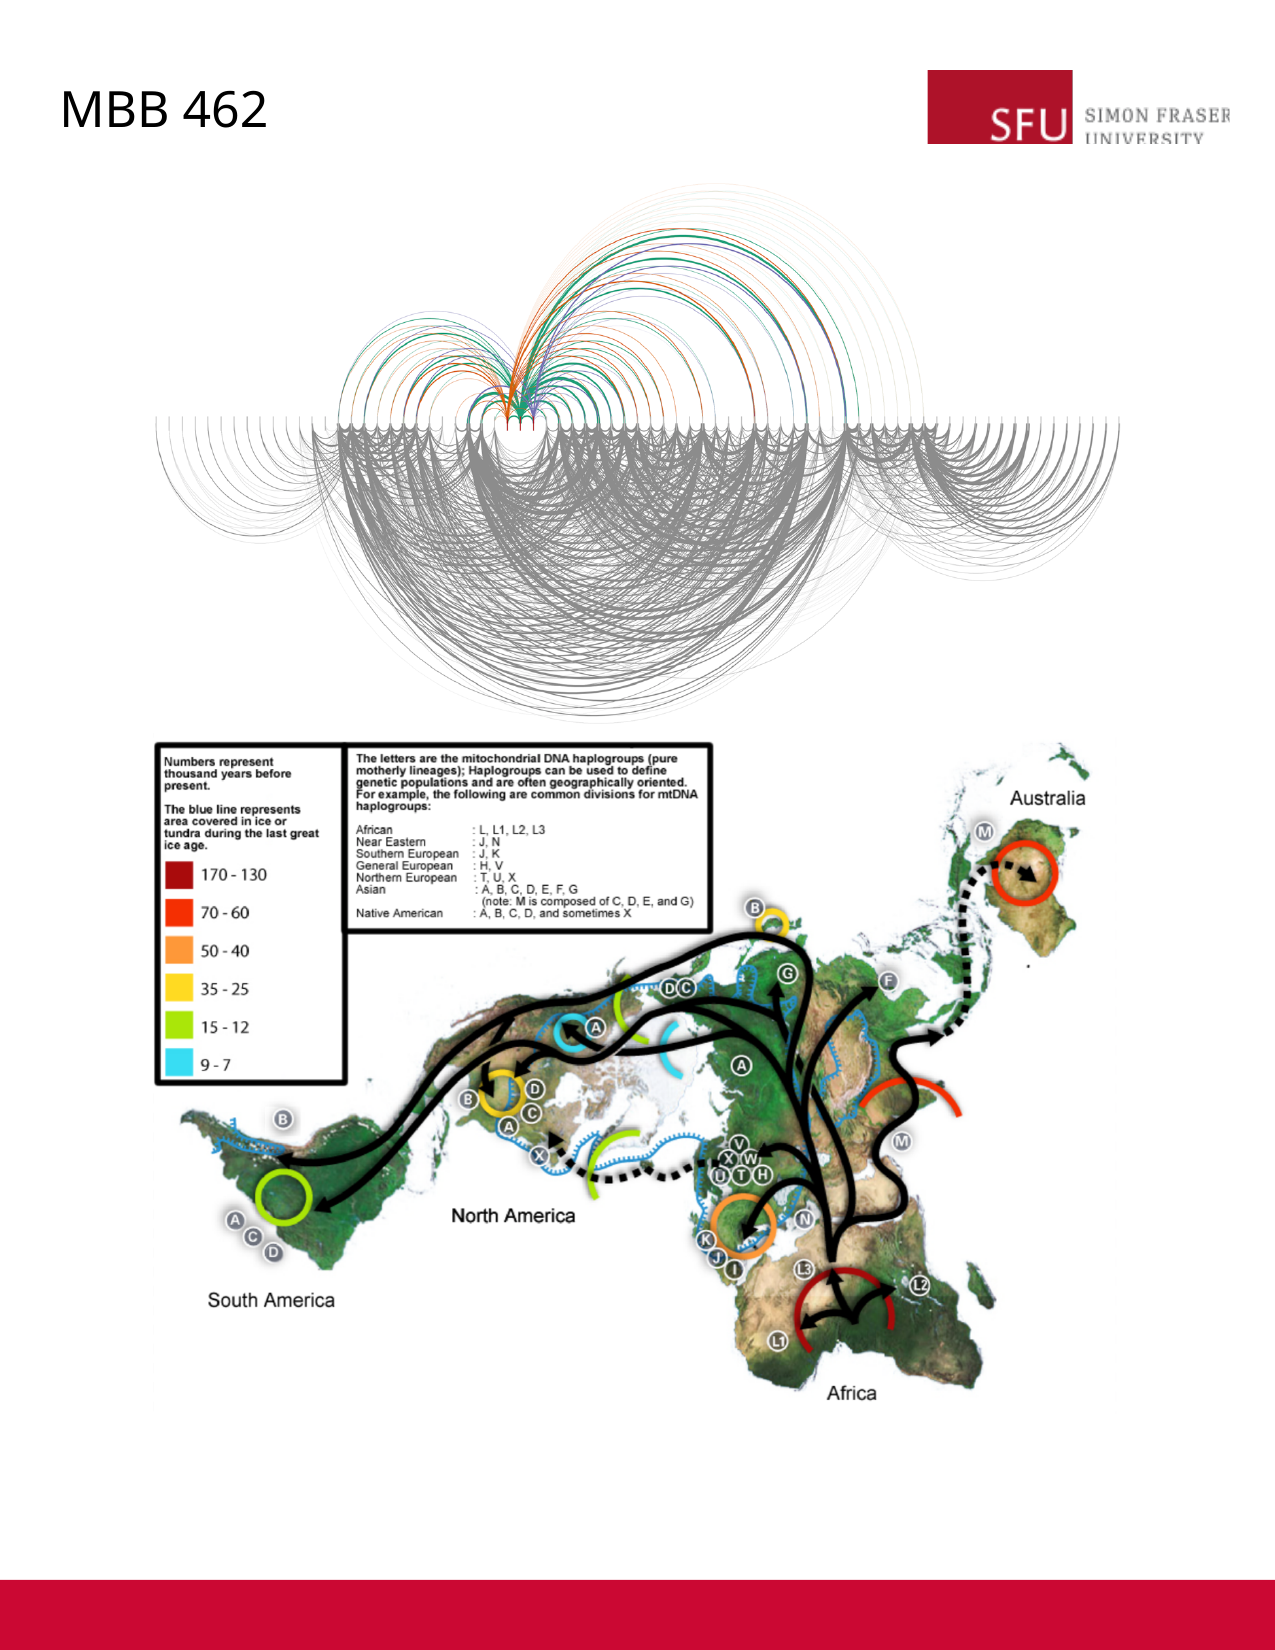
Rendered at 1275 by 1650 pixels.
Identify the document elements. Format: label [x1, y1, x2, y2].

picture [142, 173, 1133, 1414]
